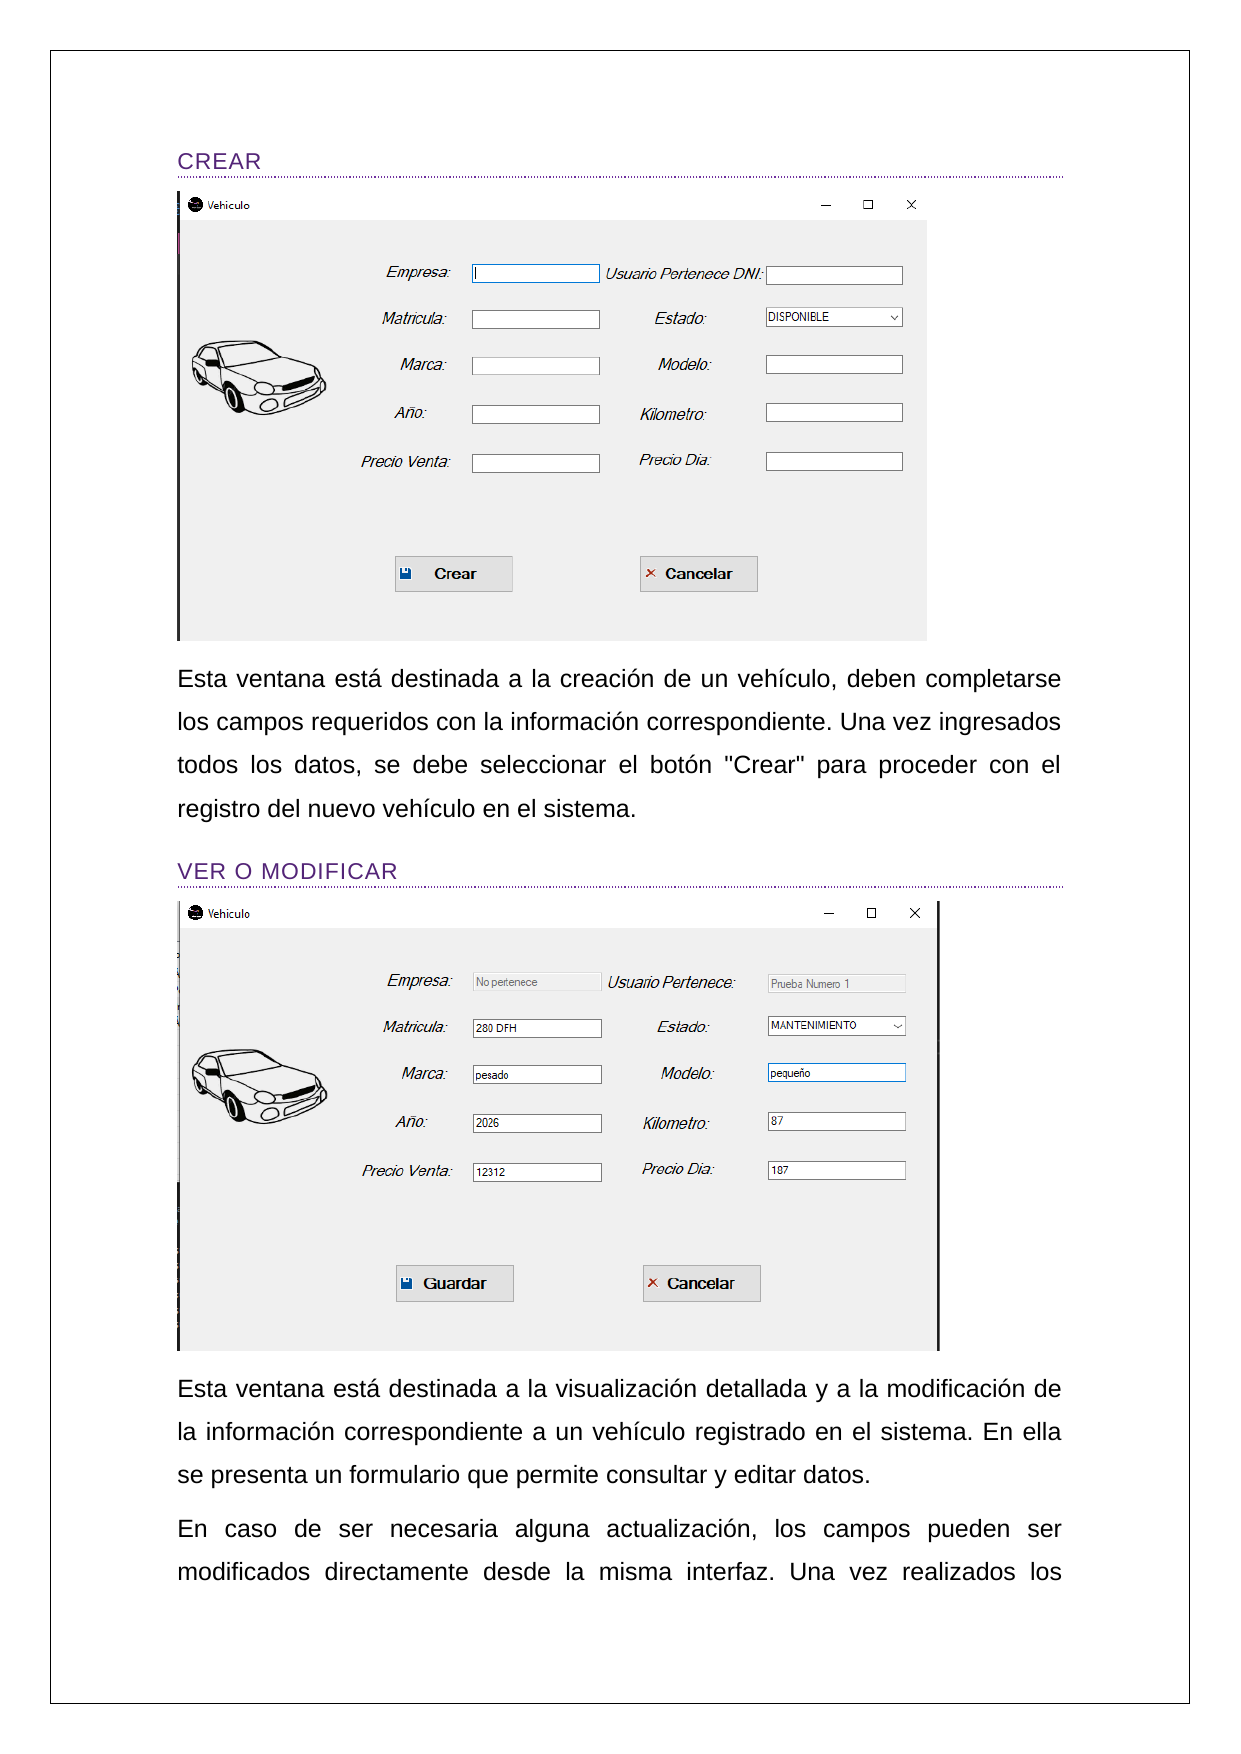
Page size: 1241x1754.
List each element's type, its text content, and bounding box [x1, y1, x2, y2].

picture [177, 901, 940, 1351]
subtitle Crear [177, 148, 1063, 178]
picture [177, 191, 927, 641]
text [177, 1514, 1063, 1586]
subtitle Ver o Modificar [177, 858, 1063, 888]
text Esta ventana está destinada a la creación de un vehículo, deben completarse los campos requeridos con la información correspondiente. Una vez ingresados todos los datos, se debe seleccionar el botón "Crear" para proceder con el registro del nuevo vehículo en el sistema. [177, 664, 1063, 822]
text Esta ventana está destinada a la visualización detallada y a la modificación de la información correspondiente a un vehículo registrado en el sistema. En ella se presenta un formulario que permite consultar y editar datos. [177, 1374, 1063, 1489]
